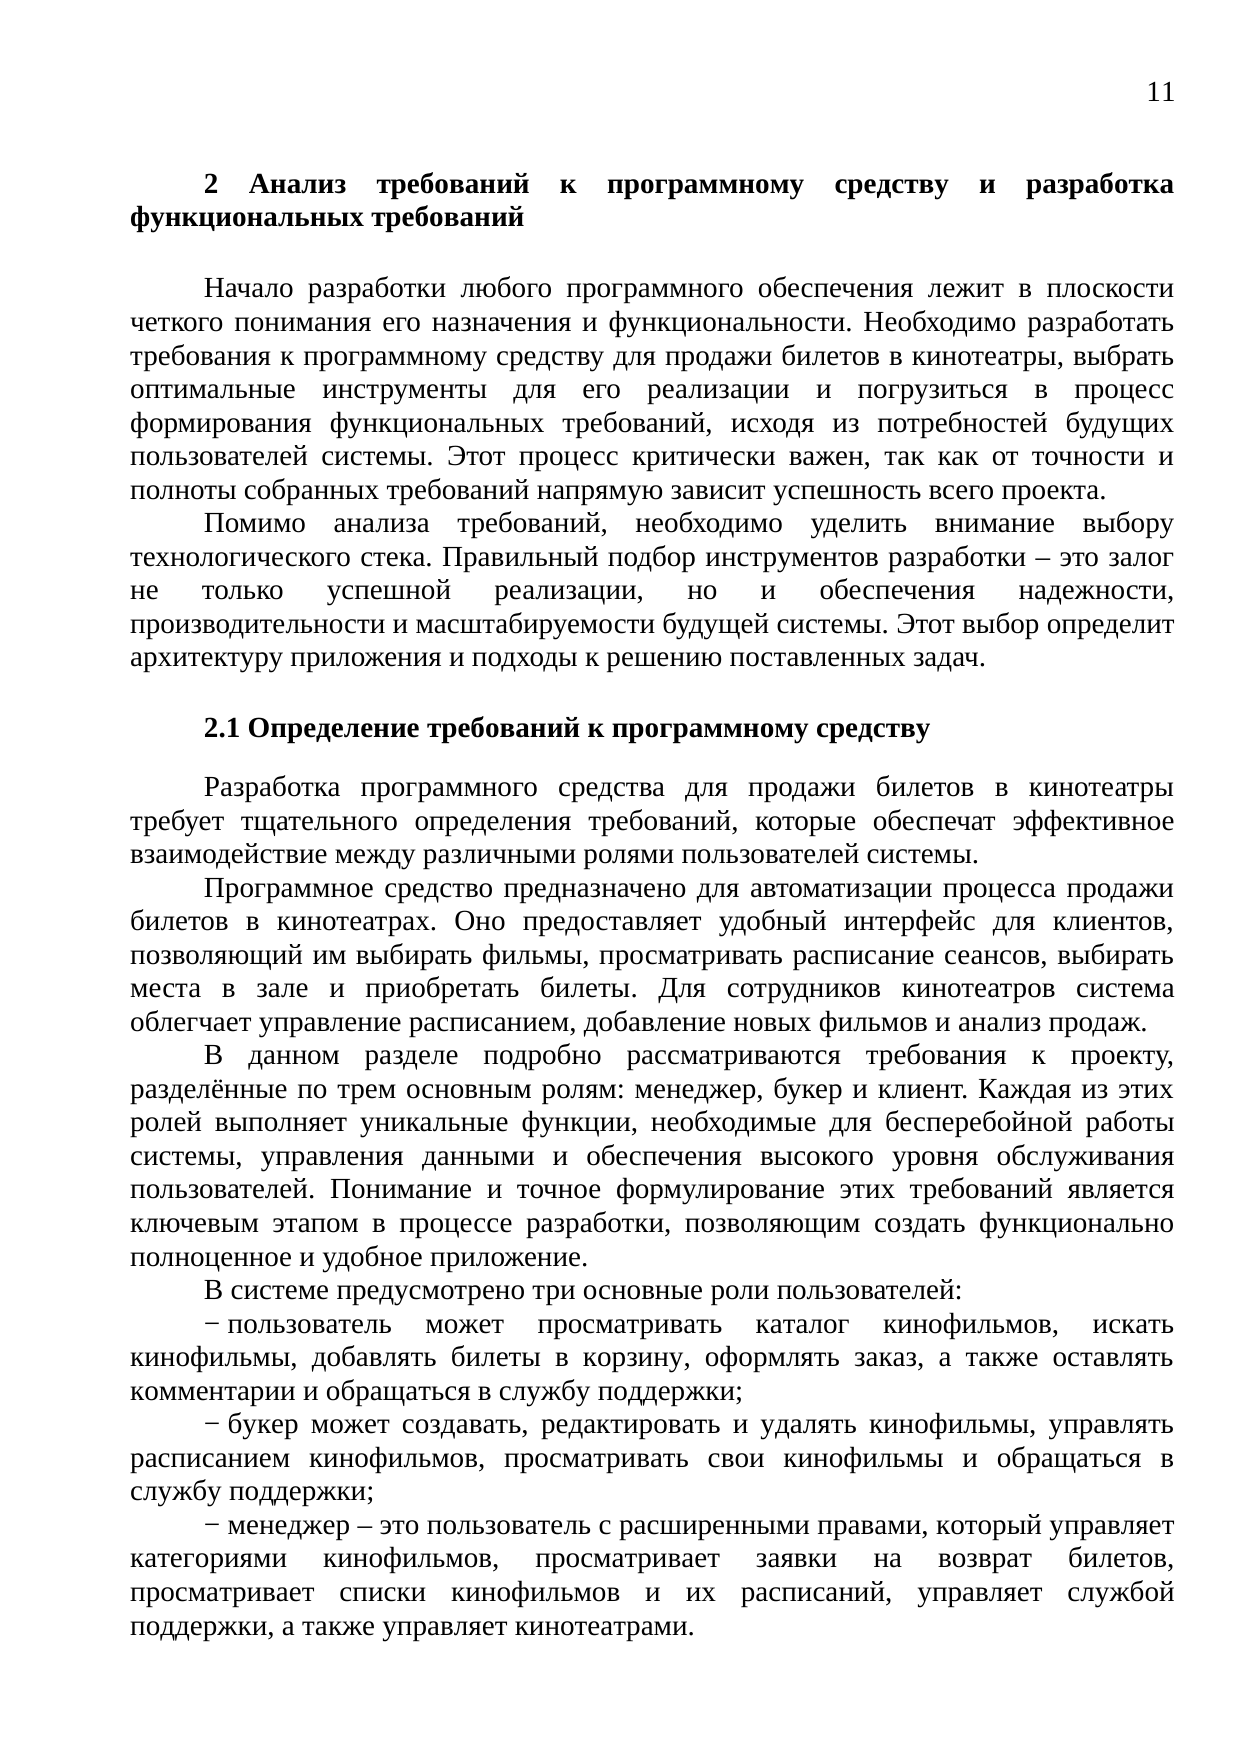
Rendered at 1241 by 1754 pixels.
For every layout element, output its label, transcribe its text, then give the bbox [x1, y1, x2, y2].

list букер может создавать, редактировать и удалять кинофильмы, управлять расписанием кинофильмов, просматривать свои кинофильмы и обращаться в службу поддержки; [130, 1406, 1175, 1507]
text В системе предусмотрено три основные роли пользователей: [130, 1272, 1175, 1306]
text Помимо анализа требований, необходимо уделить внимание выбору технологического стека. Правильный подбор инструментов разработки – это залог не только успешной реализации, но и обеспечения надежности, производительности и масштабируемости будущей системы. Этот выбор определит архитектуру приложения и подходы к решению поставленных задач. [130, 505, 1175, 673]
text Программное средство предназначено для автоматизации процесса продажи билетов в кинотеатрах. Оно предоставляет удобный интерфейс для клиентов, позволяющий им выбирать фильмы, просматривать расписание сеансов, выбирать места в зале и приобретать билеты. Для сотрудников кинотеатров система облегчает управление расписанием, добавление новых фильмов и анализ продаж. [130, 870, 1175, 1037]
list пользователь может просматривать каталог кинофильмов, искать кинофильмы, добавлять билеты в корзину, оформлять заказ, а также оставлять комментарии и обращаться в службу поддержки; [130, 1306, 1175, 1406]
subtitle 2.1 Определение требований к программному средству [130, 711, 1175, 744]
text Начало разработки любого программного обеспечения лежит в плоскости четкого понимания его назначения и функциональности. Необходимо разработать требования к программному средству для продажи билетов в кинотеатры, выбрать оптимальные инструменты для его реализации и погрузиться в процесс формирования функциональных требований, исходя из потребностей будущих пользователей системы. Этот процесс критически важен, так как от точности и полноты собранных требований напрямую зависит успешность всего проекта. [130, 271, 1175, 505]
subtitle 2 Анализ требований к программному средству и разработка функциональных требований [130, 166, 1175, 233]
text В данном разделе подробно рассматриваются требования к проекту, разделённые по трем основным ролям: менеджер, букер и клиент. Каждая из этих ролей выполняет уникальные функции, необходимые для бесперебойной работы системы, управления данными и обеспечения высокого уровня обслуживания пользователей. Понимание и точное формулирование этих требований является ключевым этапом в процессе разработки, позволяющим создать функционально полноценное и удобное приложение. [130, 1037, 1175, 1272]
list менеджер – это пользователь с расширенными правами, который управляет категориями кинофильмов, просматривает заявки на возврат билетов, просматривает списки кинофильмов и их расписаний, управляет службой поддержки, а также управляет кинотеатрами. [130, 1507, 1175, 1641]
text Разработка программного средства для продажи билетов в кинотеатры требует тщательного определения требований, которые обеспечат эффективное взаимодействие между различными ролями пользователей системы. [130, 769, 1175, 870]
